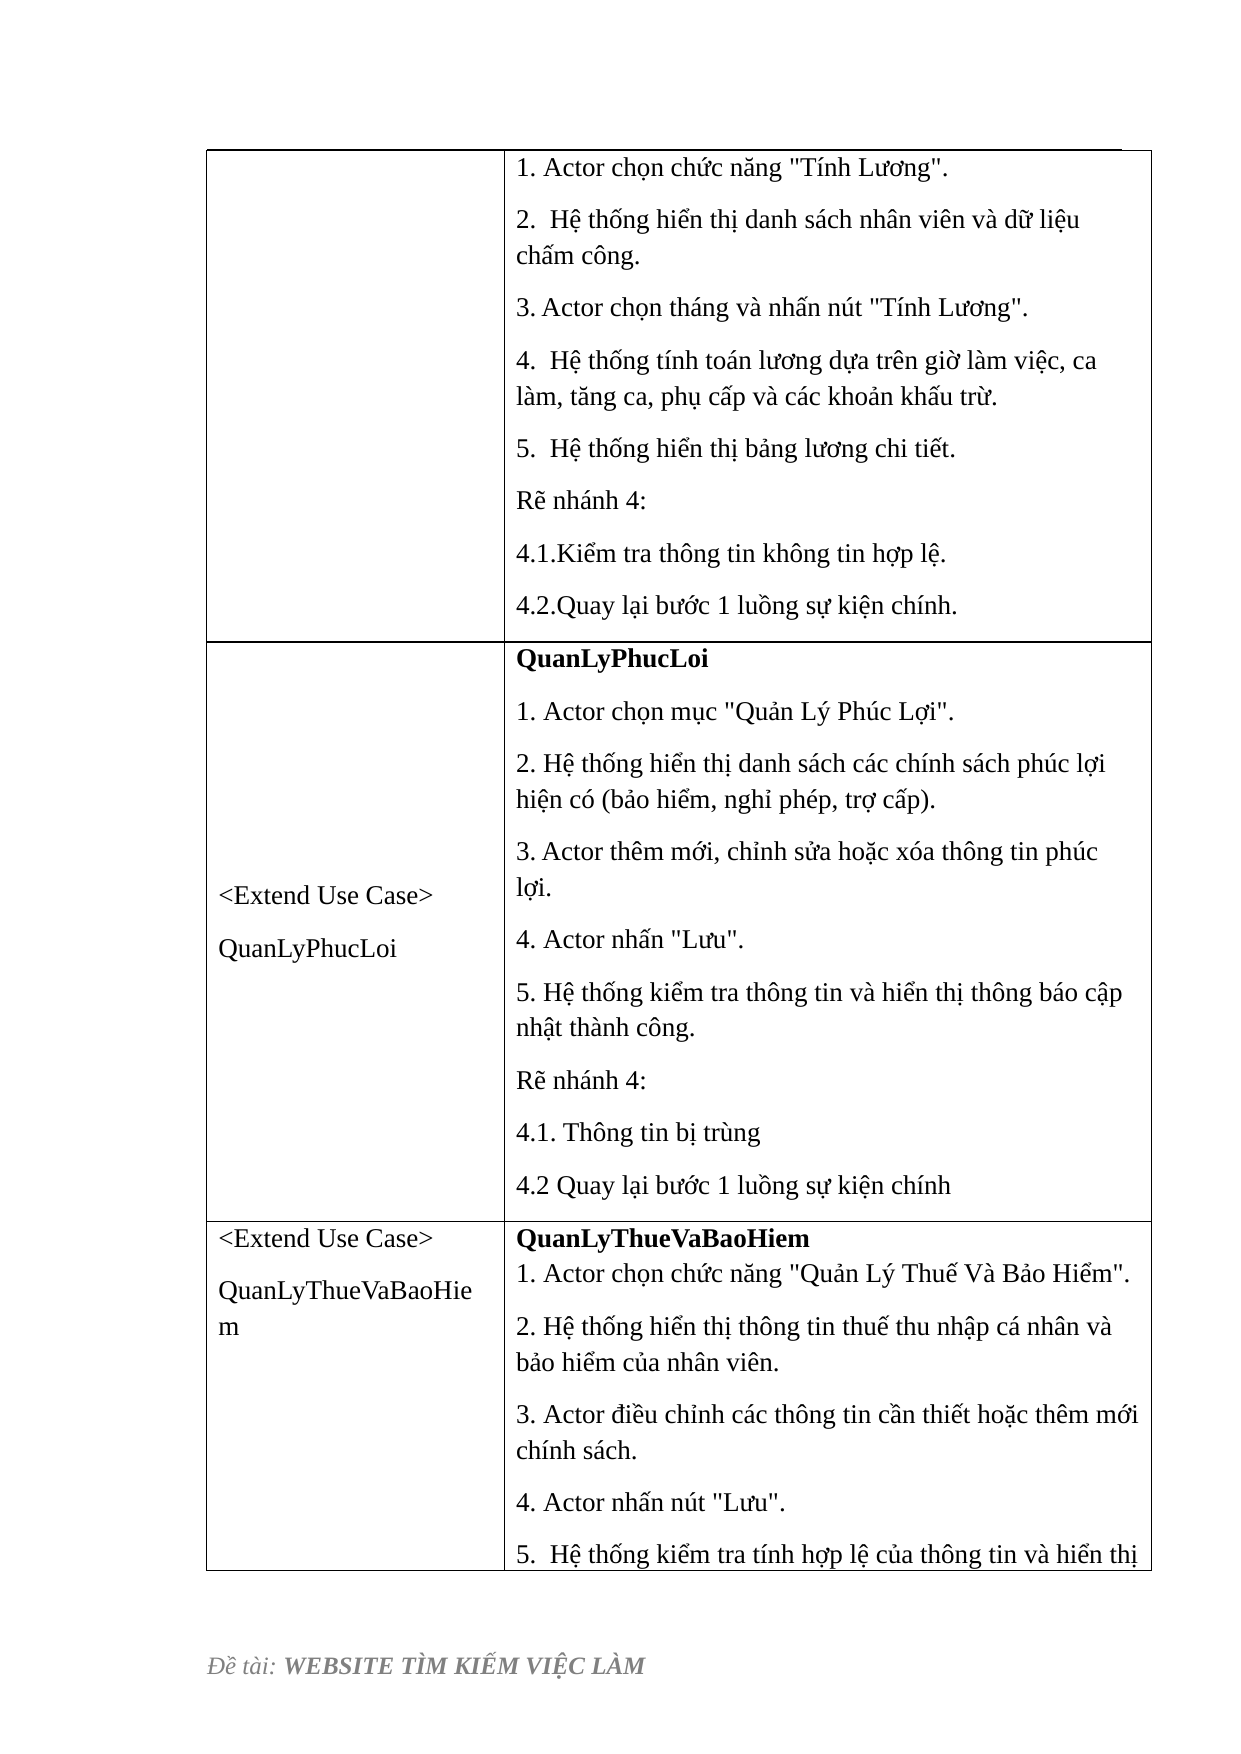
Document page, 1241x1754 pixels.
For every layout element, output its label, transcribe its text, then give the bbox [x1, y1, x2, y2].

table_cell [207, 1222, 504, 1570]
table_cell QuanLyPhucLoi 1. Actor chọn mục "Quản Lý Phúc Lợi". 2. Hệ thống hiển thị danh sách các chính sách phúc lợi hiện có (bảo hiểm, nghỉ phép, trợ cấp). 3. Actor thêm mới, chỉnh sửa hoặc xóa thông tin phúc lợi. 4. Actor nhấn "Lưu". 5. Hệ thống kiểm tra thông tin và hiển thị thông báo cập nhật thành công. Rẽ nhánh 4: 4.1. Thông tin bị trùng 4.2 Quay lại bước 1 luồng sự kiện chính [505, 643, 1151, 1221]
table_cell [207, 151, 504, 641]
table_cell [505, 151, 1151, 641]
table_cell <Extend Use Case> QuanLyPhucLoi [207, 643, 504, 1221]
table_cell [505, 1222, 1151, 1570]
